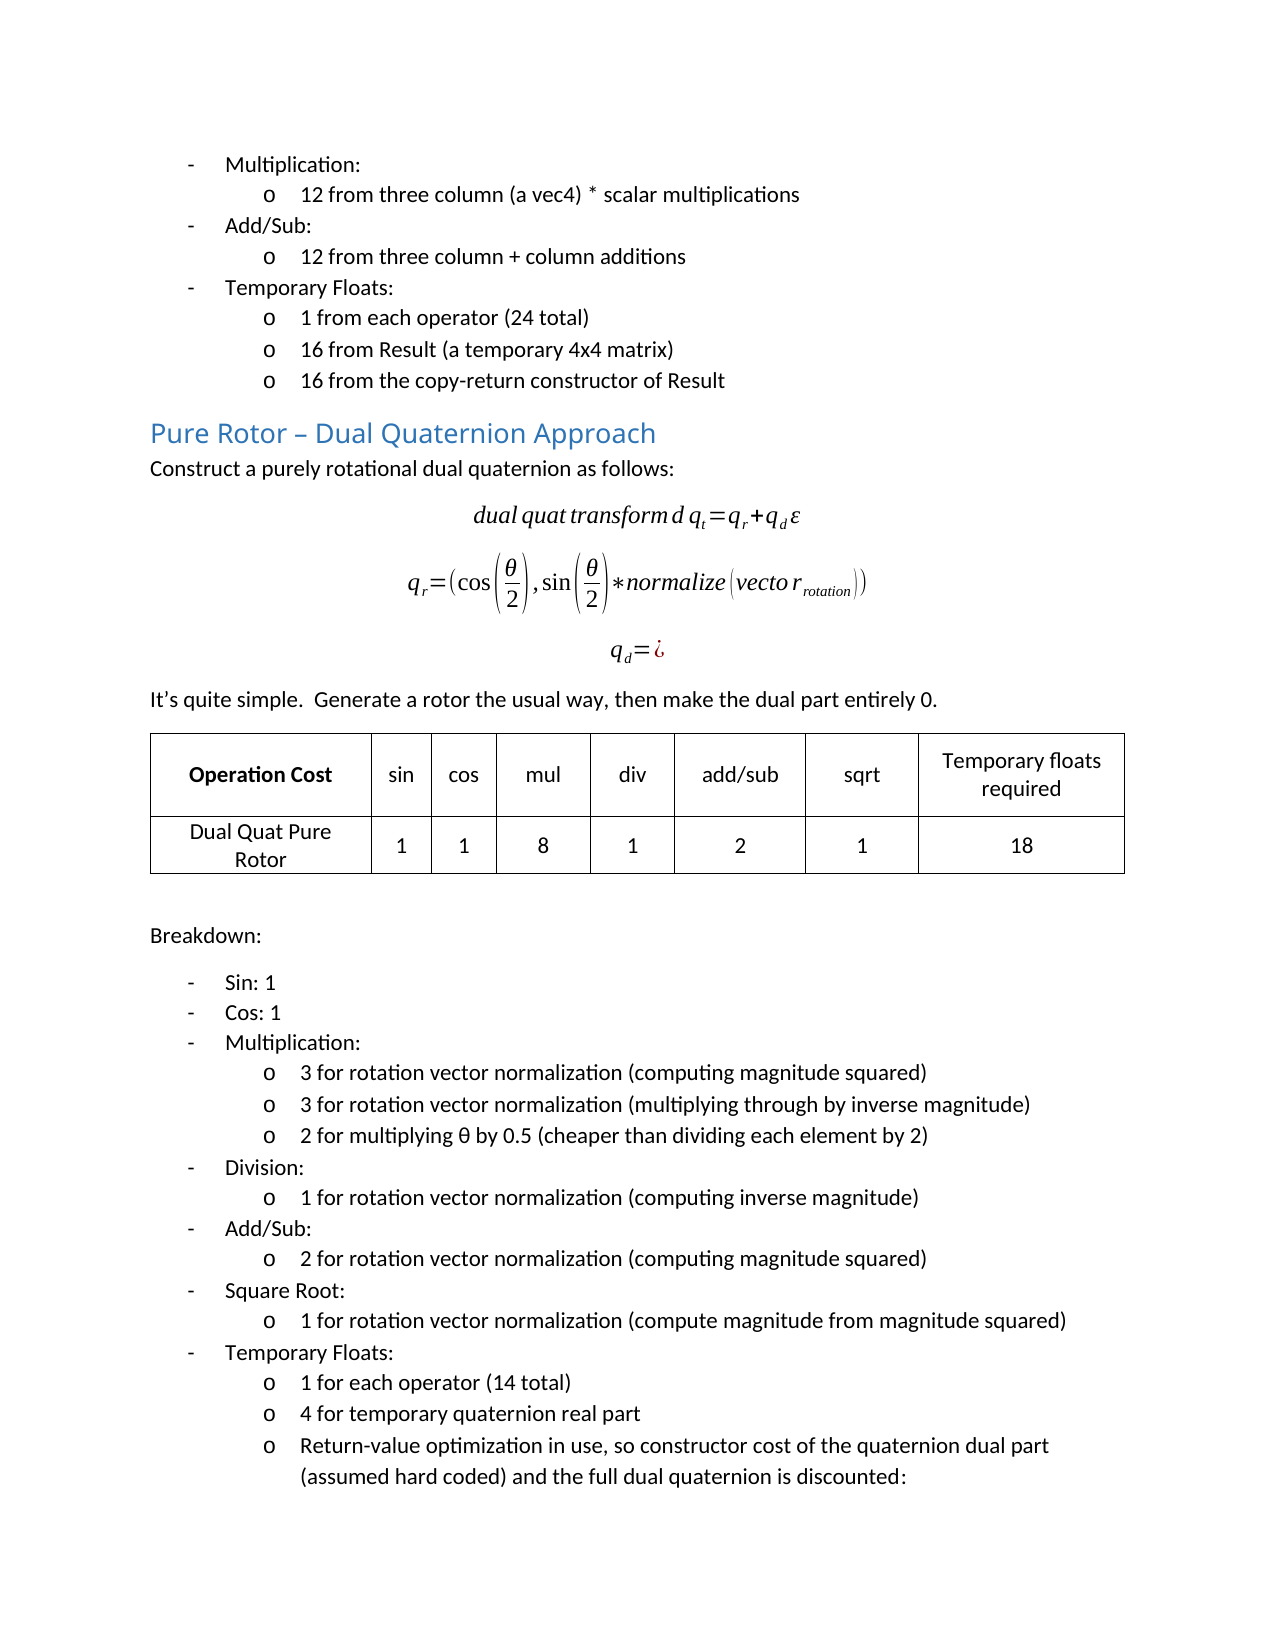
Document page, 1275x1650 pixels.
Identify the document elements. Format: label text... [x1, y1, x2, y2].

list Return-value optimization in use, so constructor cost of the quaternion dual part (assumed hard coded) and the full dual quaternion is discounted: [262, 1431, 1125, 1490]
list 16 from the copy-return constructor of Result [262, 366, 1125, 396]
list 12 from three column (a vec4) * scalar multiplications [262, 180, 1125, 209]
table_cell 8 [497, 817, 590, 873]
table_header Temporary floats required [919, 734, 1124, 816]
table_cell 1 [372, 817, 431, 873]
table_header sqrt [806, 734, 918, 816]
table_cell Dual Quat Pure Rotor [151, 817, 371, 873]
list 3 for rotation vector normalization (multiplying through by inverse magnitude) [262, 1090, 1125, 1119]
list 2 for rotation vector normalization (computing magnitude squared) [262, 1244, 1125, 1274]
list Square Root: [187, 1276, 1125, 1304]
text It’s quite simple. Generate a rotor the usual way, then make the dual part entirely 0. [150, 686, 1125, 713]
list 12 from three column + column additions [262, 242, 1125, 271]
list 1 from each operator (24 total) [262, 303, 1125, 333]
table_cell 2 [675, 817, 805, 873]
list 1 for rotation vector normalization (computing inverse magnitude) [262, 1183, 1125, 1212]
table_header div [591, 734, 674, 816]
list Temporary Floats: [187, 1338, 1125, 1366]
list Division: [187, 1153, 1125, 1181]
list 16 from Result (a temporary 4x4 matrix) [262, 335, 1125, 364]
list 1 for rotation vector normalization (compute magnitude from magnitude squared) [262, 1306, 1125, 1335]
list 4 for temporary quaternion real part [262, 1399, 1125, 1428]
table_cell 1 [806, 817, 918, 873]
list 2 for multiplying θ by 0.5 (cheaper than dividing each element by 2) [262, 1121, 1125, 1150]
table_cell 18 [919, 817, 1124, 873]
table_header Operation Cost [151, 734, 371, 816]
list 1 for each operator (14 total) [262, 1368, 1125, 1397]
list Cos: 1 [187, 998, 1125, 1026]
list Multiplication: [187, 150, 1125, 178]
list Add/Sub: [187, 1214, 1125, 1242]
table_header sin [372, 734, 431, 816]
list Add/Sub: [187, 212, 1125, 240]
table_header cos [432, 734, 496, 816]
subtitle Pure Rotor – Dual Quaternion Approach [150, 414, 1125, 451]
text Breakdown: [150, 921, 1125, 949]
list Temporary Floats: [187, 273, 1125, 301]
text Construct a purely rotational dual quaternion as follows: [150, 454, 1125, 482]
table_cell 1 [591, 817, 674, 873]
table_cell 1 [432, 817, 496, 873]
table_header add/sub [675, 734, 805, 816]
table_header mul [497, 734, 590, 816]
list Multiplication: [187, 1028, 1125, 1056]
list 3 for rotation vector normalization (computing magnitude squared) [262, 1058, 1125, 1087]
list Sin: 1 [187, 968, 1125, 996]
